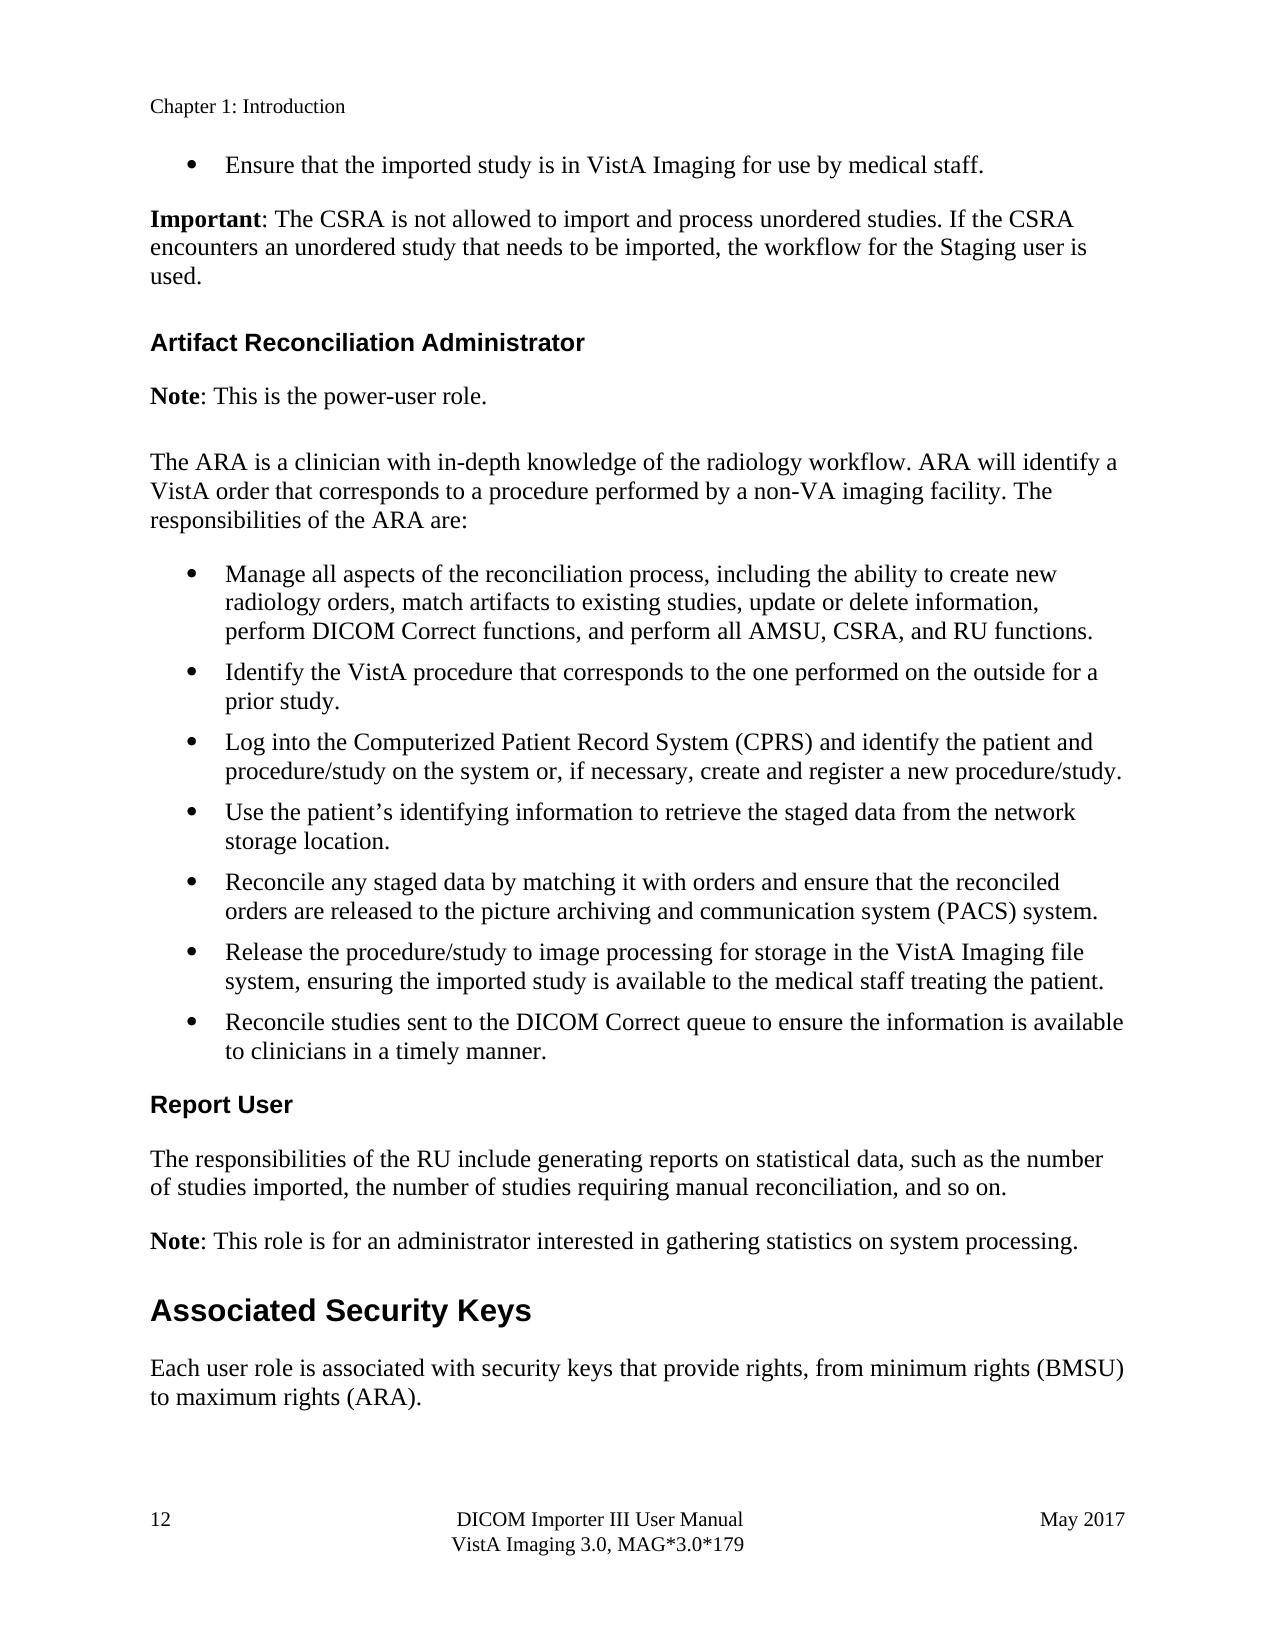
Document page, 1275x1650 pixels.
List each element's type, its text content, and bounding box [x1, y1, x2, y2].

text Identify the VistA procedure that corresponds to the one performed on the outside for a prior study. [187, 657, 1125, 715]
text The ARA is a clinician with in-depth knowledge of the radiology workflow. ARA will identify a VistA order that corresponds to a procedure performed by a non-VA imaging facility. The responsibilities of the ARA are: [150, 447, 1125, 534]
subtitle Important: The CSRA is not allowed to import and process unordered studies. If the CSRA encounters an unordered study that needs to be imported, the workflow for the Staging user is used. [150, 204, 1125, 290]
text Each user role is associated with security keys that provide rights, from minimum rights (BMSU) to maximum rights (ARA). [150, 1353, 1125, 1411]
text Reconcile any staged data by matching it with orders and ensure that the reconciled orders are released to the picture archiving and communication system (PACS) system. [187, 867, 1125, 925]
text Ensure that the imported study is in VistA Imaging for use by medical staff. [187, 150, 1125, 179]
subtitle Note: This role is for an administrator interested in gathering statistics on system processing. [150, 1226, 1125, 1255]
text Release the procedure/study to image processing for storage in the VistA Imaging file system, ensuring the imported study is available to the medical staff treating the patient. [187, 937, 1125, 995]
text Use the patient’s identifying information to retrieve the staged data from the network storage location. [187, 797, 1125, 855]
subtitle Report User [150, 1090, 1125, 1119]
text The responsibilities of the RU include generating reports on statistical data, such as the number of studies imported, the number of studies requiring manual reconciliation, and so on. [150, 1144, 1125, 1201]
subtitle Artifact Reconciliation Administrator [150, 327, 1125, 356]
subtitle Note: This is the power-user role. [150, 381, 1125, 410]
subtitle Associated Security Keys [150, 1292, 1125, 1328]
text Reconcile studies sent to the DICOM Correct queue to ensure the information is available to clinicians in a timely manner. [187, 1007, 1125, 1065]
text Manage all aspects of the reconciliation process, including the ability to create new radiology orders, match artifacts to existing studies, update or delete information, perform DICOM Correct functions, and perform all AMSU, CSRA, and RU functions. [187, 559, 1125, 645]
text Log into the Computerized Patient Record System (CPRS) and identify the patient and procedure/study on the system or, if necessary, create and register a new procedure/study. [187, 727, 1125, 785]
